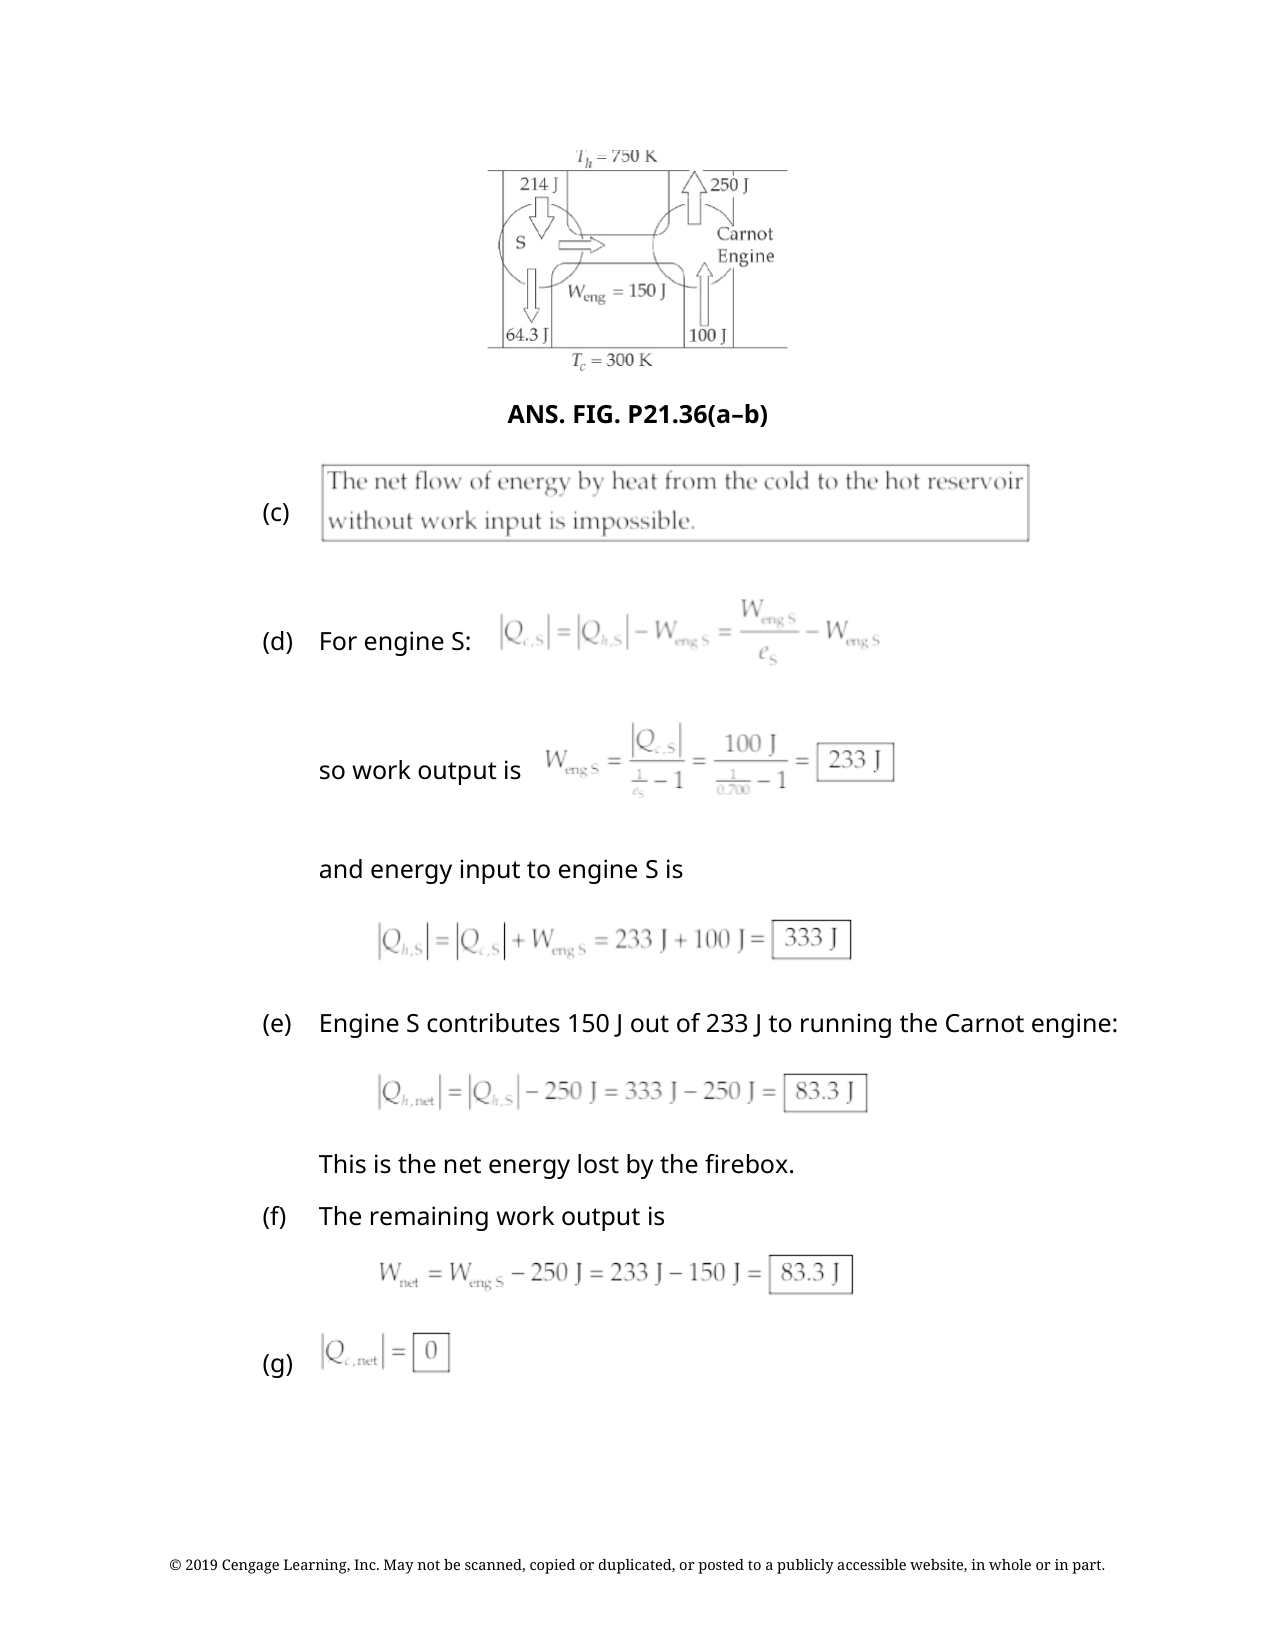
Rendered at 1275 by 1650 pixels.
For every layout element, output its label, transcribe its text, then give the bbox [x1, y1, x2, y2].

text (g) [150, 1328, 1125, 1396]
text so work output is [150, 717, 1125, 823]
text (f) The remaining work output is [150, 1199, 1125, 1233]
picture [487, 150, 788, 371]
text (d) For engine S: [150, 593, 1125, 688]
text ANS. FIG. P21.36(a–b) [150, 397, 1125, 431]
text and energy input to engine S is [150, 852, 1125, 886]
text (e) Engine S contributes 150 J out of 233 J to running the Carnot engine: [150, 1006, 1125, 1039]
text (c) [150, 461, 1125, 564]
text This is the net energy lost by the firebox. [150, 1147, 1125, 1181]
